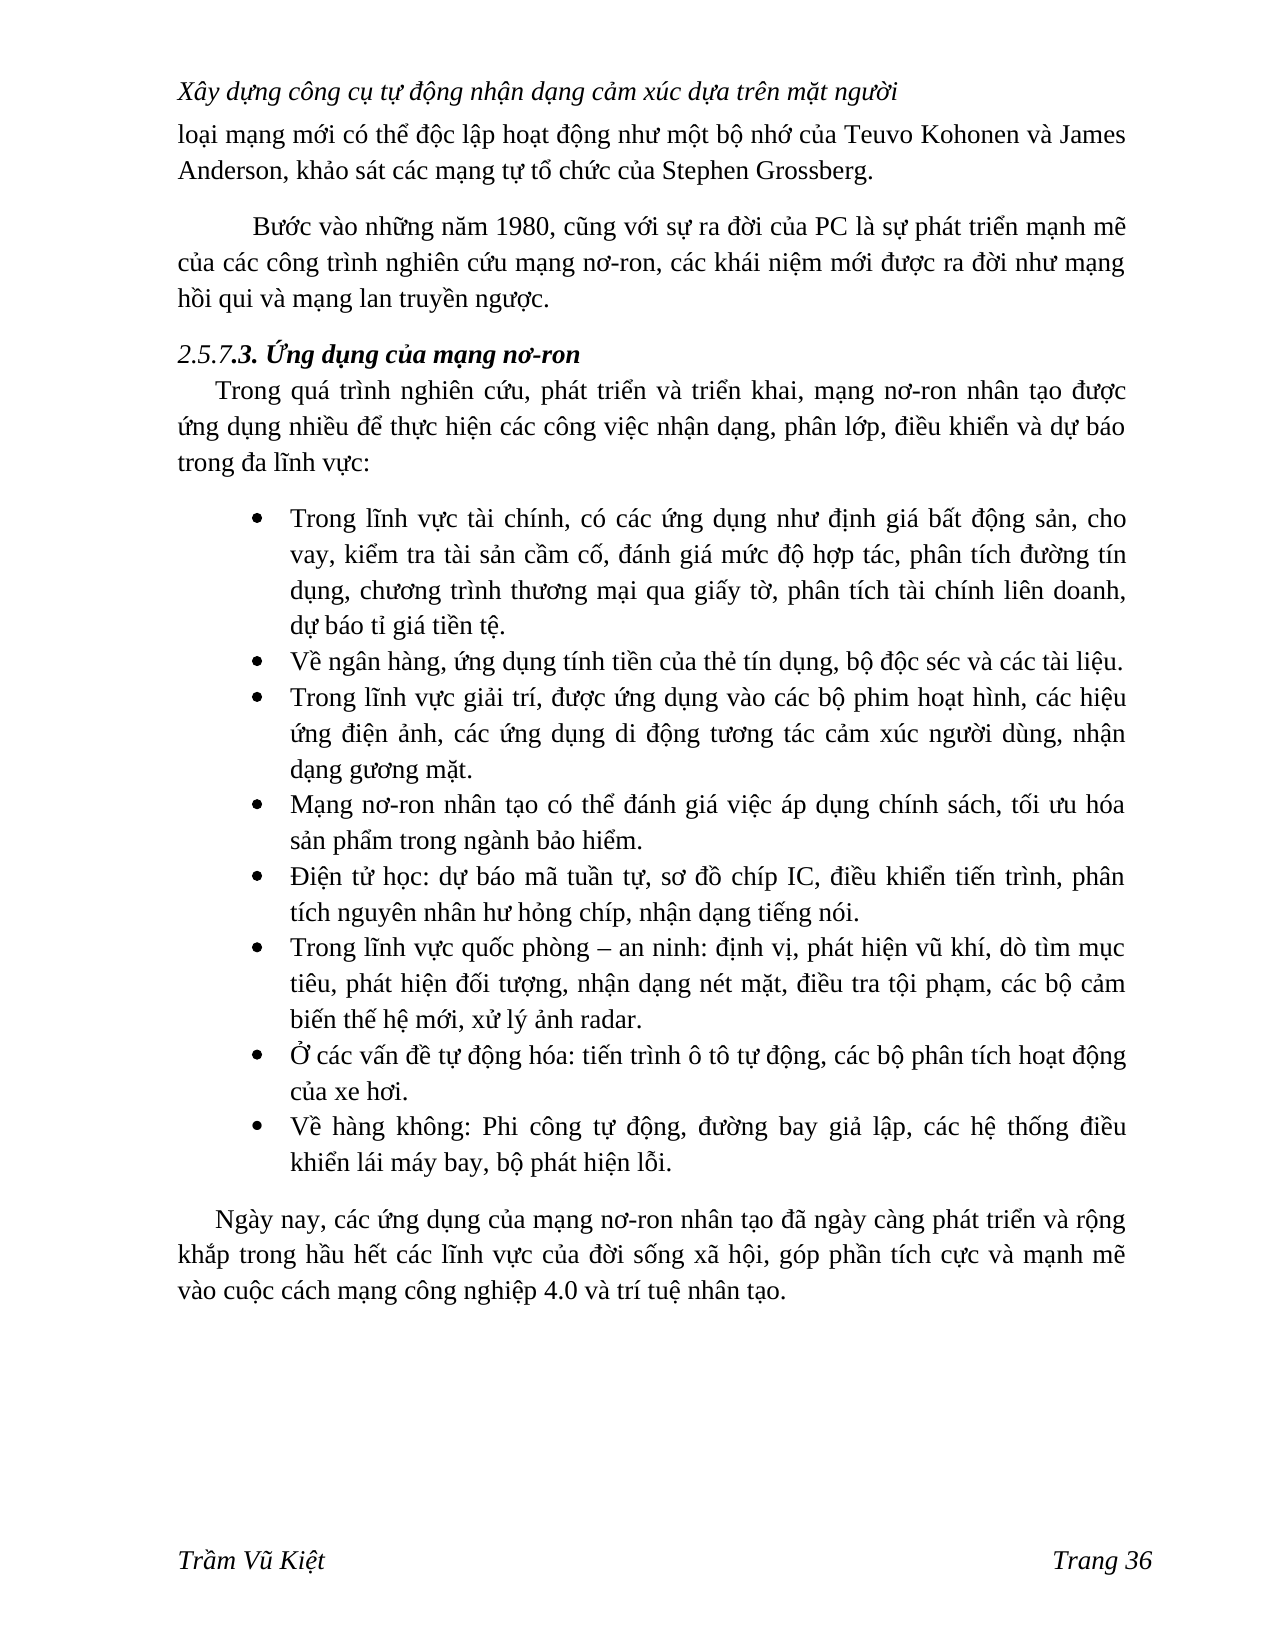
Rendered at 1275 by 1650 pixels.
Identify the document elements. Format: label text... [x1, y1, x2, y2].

list Ở các vấn đề tự động hóa: tiến trình ô tô tự động, các bộ phân tích hoạt động của xe hơi. [252, 1039, 1127, 1106]
list Về ngân hàng, ứng dụng tính tiền của thẻ tín dụng, bộ độc séc và các tài liệu. [252, 645, 1127, 676]
list Mạng nơ-ron nhân tạo có thể đánh giá việc áp dụng chính sách, tối ưu hóa sản phẩm trong ngành bảo hiểm. [252, 788, 1127, 855]
list Về hàng không: Phi công tự động, đường bay giả lập, các hệ thống điều khiển lái máy bay, bộ phát hiện lỗi. [252, 1110, 1127, 1177]
text Trong quá trình nghiên cứu, phát triển và triển khai, mạng nơ-ron nhân tạo được ứng dụng nhiều để thực hiện các công việc nhận dạng, phân lớp, điều khiển và dự báo trong đa lĩnh vực: [177, 374, 1127, 477]
text Bước vào những năm 1980, cũng với sự ra đời của PC là sự phát triển mạnh mẽ của các công trình nghiên cứu mạng nơ-ron, các khái niệm mới được ra đời như mạng hồi qui và mạng lan truyền ngược. [177, 210, 1127, 313]
list Trong lĩnh vực tài chính, có các ứng dụng như định giá bất động sản, cho vay, kiểm tra tài sản cầm cố, đánh giá mức độ hợp tác, phân tích đường tín dụng, chương trình thương mại qua giấy tờ, phân tích tài chính liên doanh, dự báo tỉ giá tiền tệ. [252, 502, 1127, 641]
list Điện tử học: dự báo mã tuần tự, sơ đồ chíp IC, điều khiển tiến trình, phân tích nguyên nhân hư hỏng chíp, nhận dạng tiếng nói. [252, 860, 1127, 927]
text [177, 118, 1127, 185]
subtitle 2.5.7.3. Ứng dụng của mạng nơ-ron [177, 338, 1127, 369]
list Trong lĩnh vực giải trí, được ứng dụng vào các bộ phim hoạt hình, các hiệu ứng điện ảnh, các ứng dụng di động tương tác cảm xúc người dùng, nhận dạng gương mặt. [252, 681, 1127, 784]
text Ngày nay, các ứng dụng của mạng nơ-ron nhân tạo đã ngày càng phát triển và rộng khắp trong hầu hết các lĩnh vực của đời sống xã hội, góp phần tích cực và mạnh mẽ vào cuộc cách mạng công nghiệp 4.0 và trí tuệ nhân tạo. [177, 1203, 1127, 1305]
list Trong lĩnh vực quốc phòng – an ninh: định vị, phát hiện vũ khí, dò tìm mục tiêu, phát hiện đối tượng, nhận dạng nét mặt, điều tra tội phạm, các bộ cảm biến thế hệ mới, xử lý ảnh radar. [252, 932, 1127, 1034]
